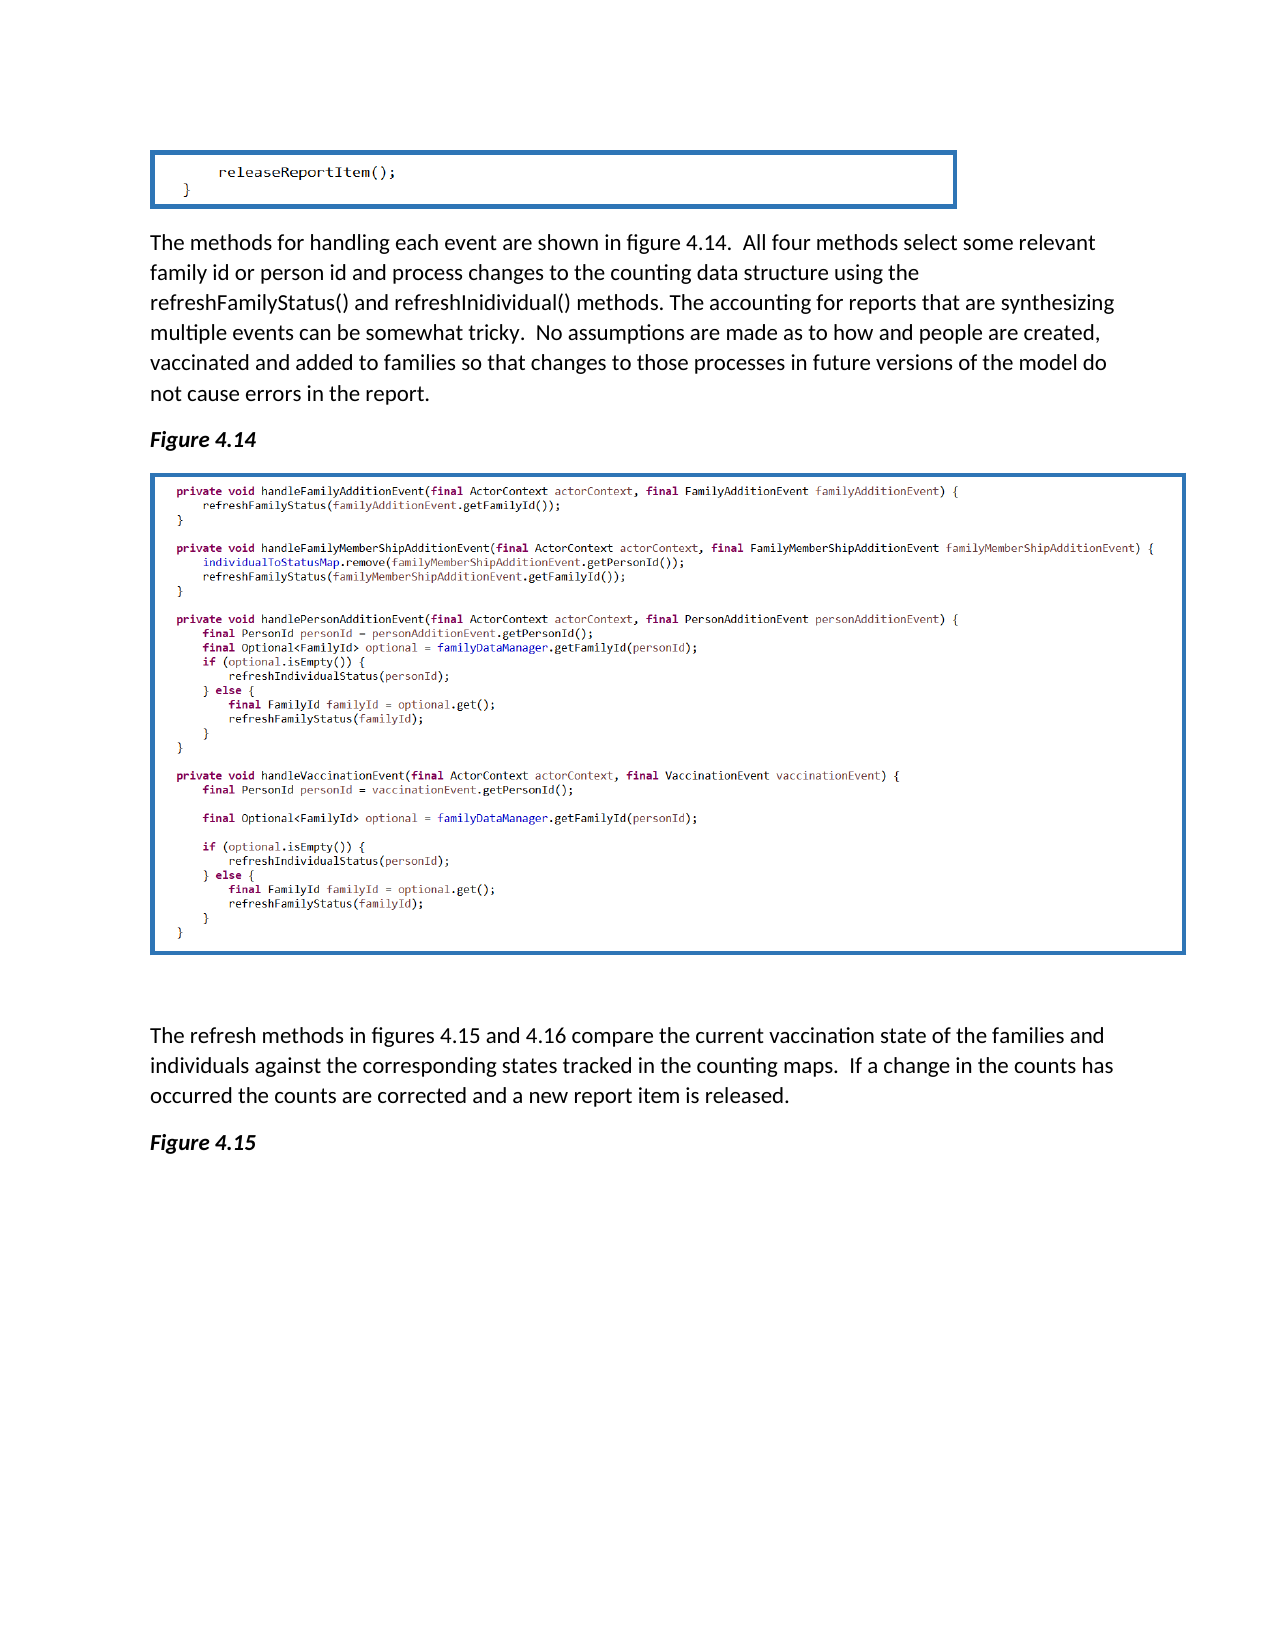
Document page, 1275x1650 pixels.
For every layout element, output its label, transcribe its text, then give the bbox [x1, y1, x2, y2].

picture [155, 155, 953, 204]
text Figure 4.14 [150, 426, 1125, 453]
text The refresh methods in figures 4.15 and 4.16 compare the current vaccination state of the families and individuals against the corresponding states tracked in the counting maps. If a change in the counts has occurred the counts are corrected and a new report item is released. [150, 1021, 1125, 1109]
text The methods for handling each event are shown in figure 4.14. All four methods select some relevant family id or person id and process changes to the counting data structure using the refreshFamilyStatus() and refreshInidividual() methods. The accounting for reports that are synthesizing multiple events can be somewhat tricky. No assumptions are made as to how and people are created, vaccinated and added to families so that changes to those processes in future versions of the model do not cause errors in the report. [150, 228, 1125, 407]
picture [155, 477, 1182, 951]
text Figure 4.15 [150, 1128, 1125, 1156]
